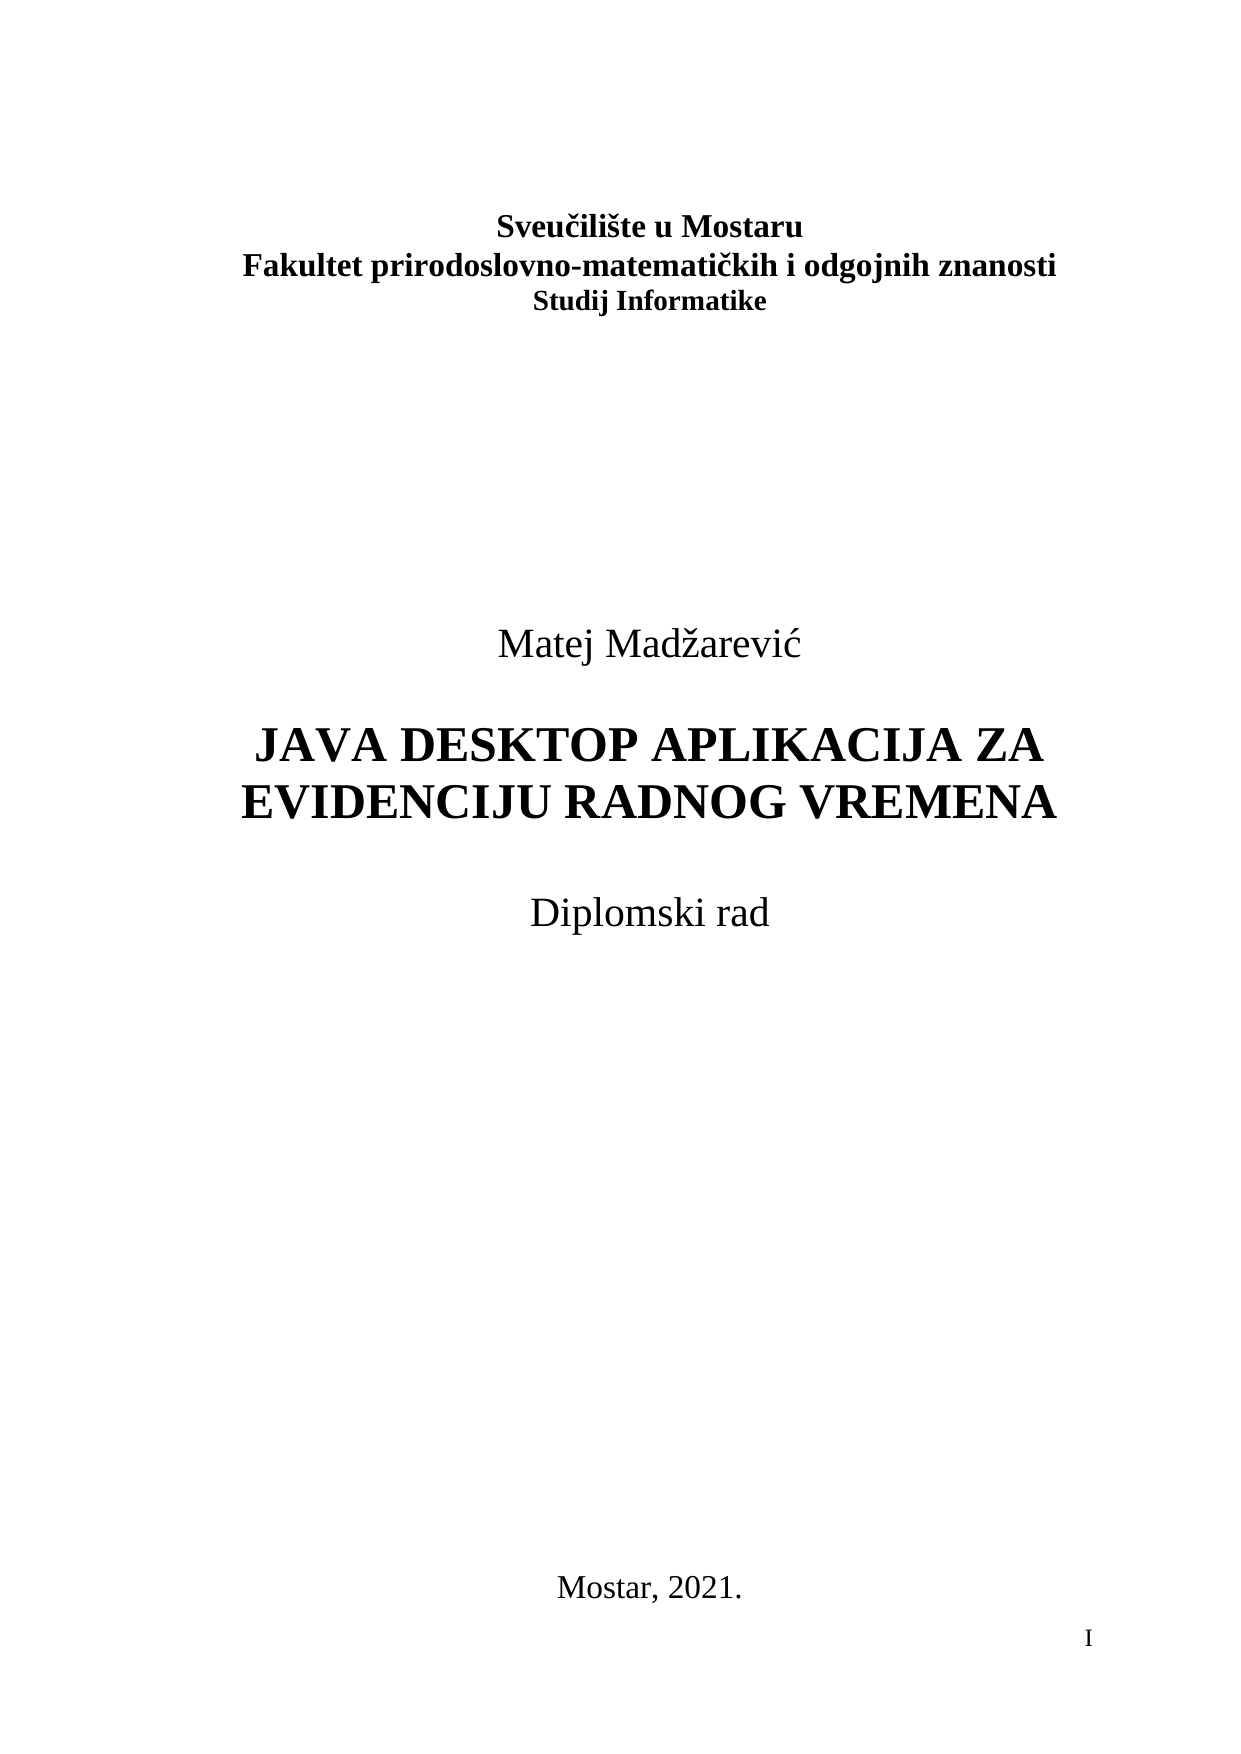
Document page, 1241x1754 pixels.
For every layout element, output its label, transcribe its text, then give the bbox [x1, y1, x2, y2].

text Diplomski rad [207, 887, 1092, 935]
text Mostar, 2021. [207, 1568, 1092, 1606]
text Matej Madžarević [207, 619, 1092, 667]
text Sveučilište u Mostaru [207, 207, 1092, 245]
text Fakultet prirodoslovno-matematičkih i odgojnih znanosti Studij Informatike [207, 245, 1092, 317]
text JAVA DESKTOP APLIKACIJA ZA EVIDENCIJU RADNOG VREMENA [207, 715, 1092, 830]
